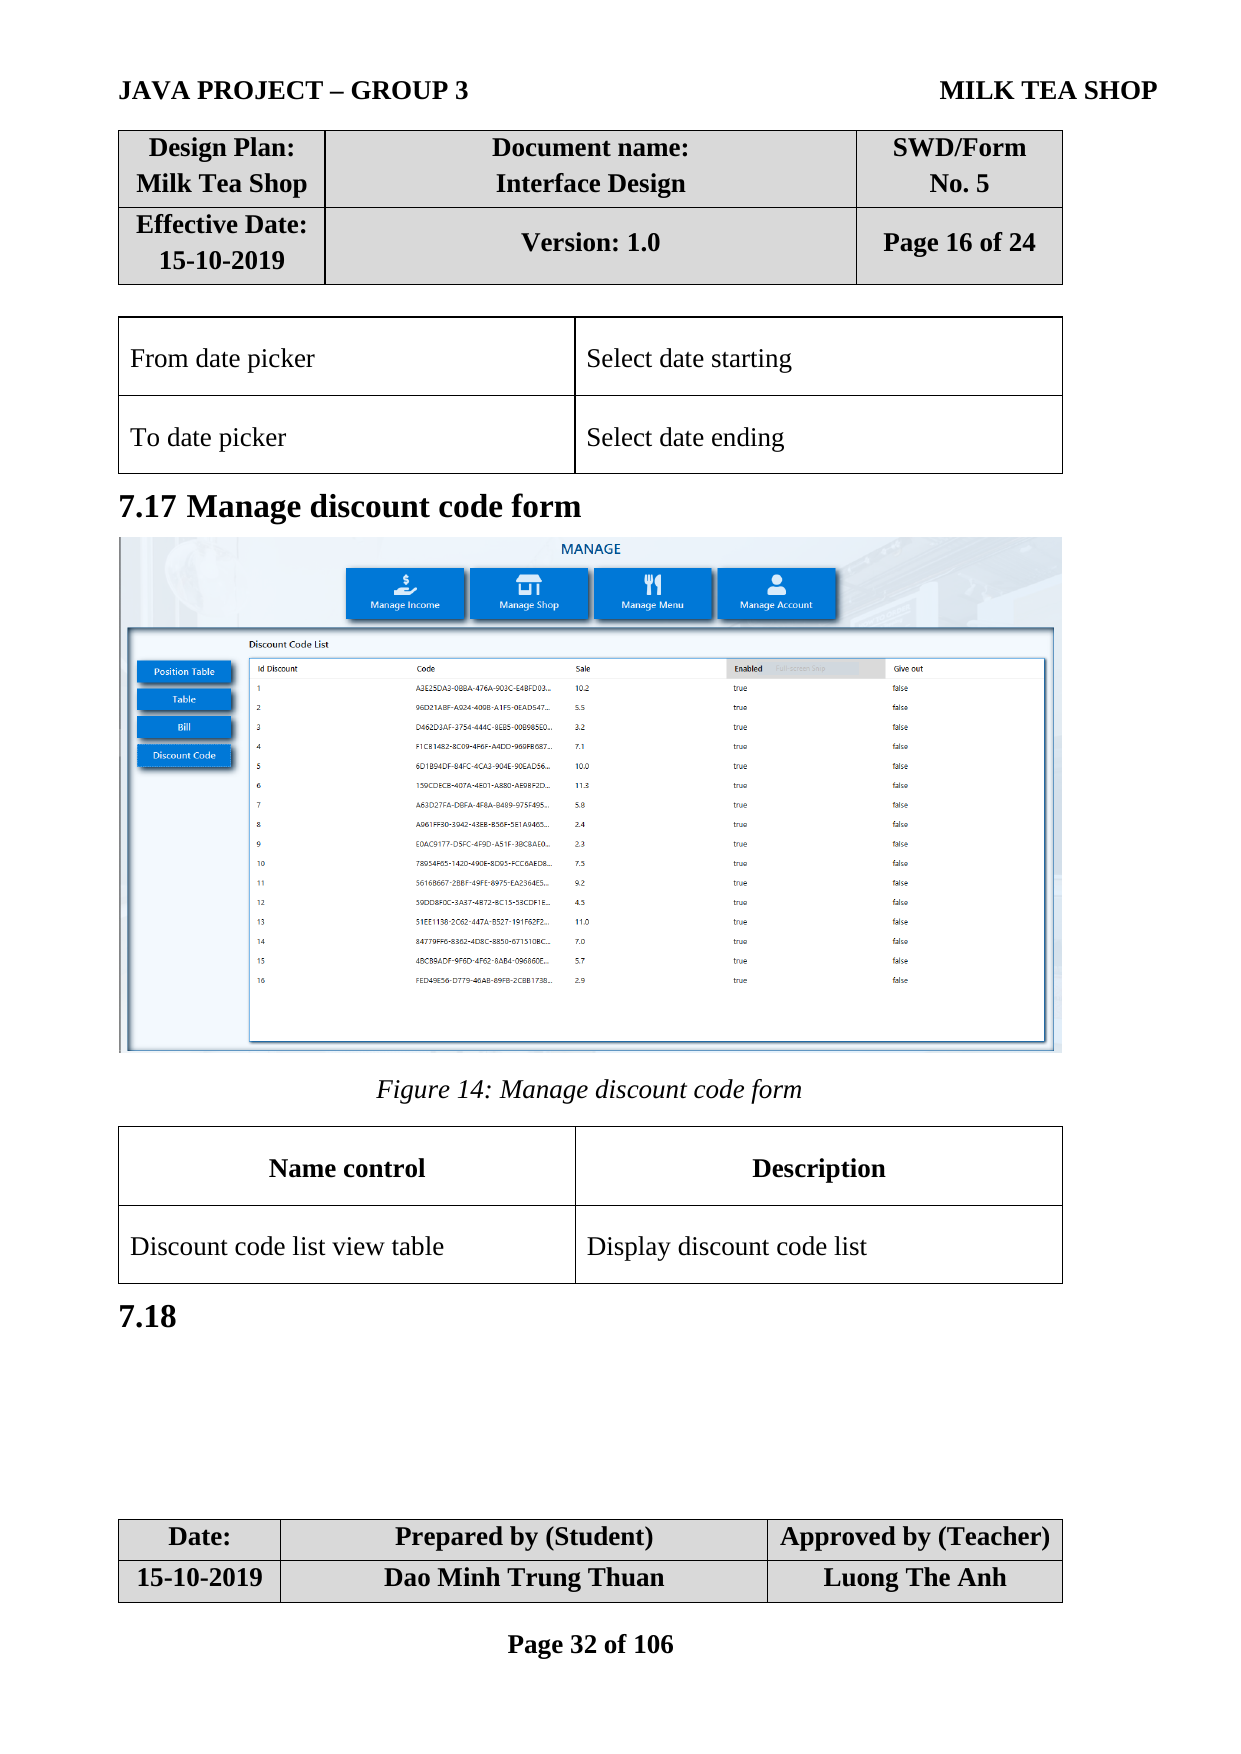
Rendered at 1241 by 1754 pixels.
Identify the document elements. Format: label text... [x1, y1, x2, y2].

table_header Description [576, 1127, 1062, 1204]
table_cell To date picker [119, 396, 574, 473]
table_cell Display discount code list [576, 1206, 1062, 1283]
picture [119, 537, 1062, 1053]
subtitle Manage discount code form [118, 487, 1063, 525]
table_header Name control [119, 1127, 575, 1204]
table_header Select date starting [576, 318, 1062, 395]
table_header From date picker [119, 318, 574, 395]
table_cell Discount code list view table [119, 1206, 575, 1283]
table_cell Select date ending [576, 396, 1062, 473]
